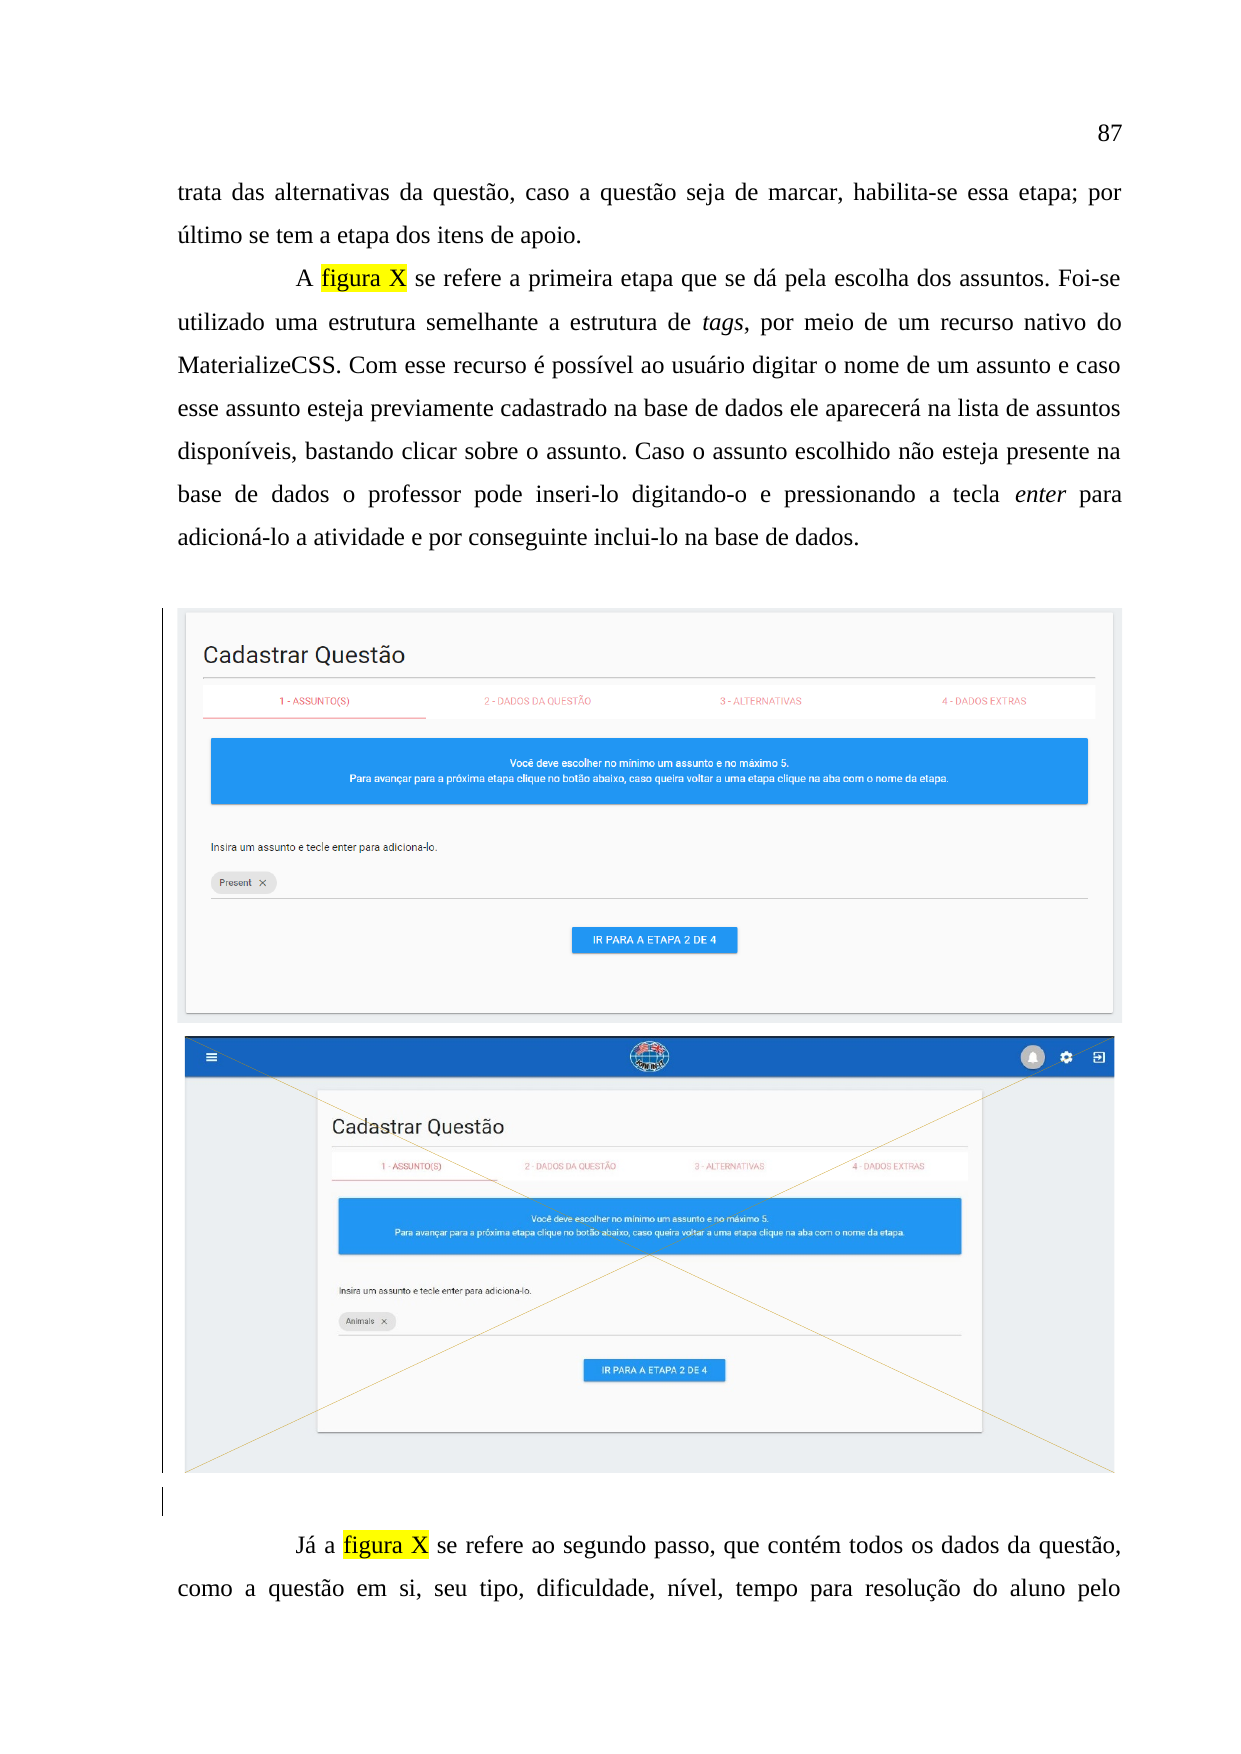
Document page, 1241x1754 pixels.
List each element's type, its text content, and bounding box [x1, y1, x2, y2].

picture [652, 1037, 1115, 1472]
text A figura X se refere a primeira etapa que se dá pela escolha dos assuntos. Foi-se utilizado uma estrutura semelhante a estrutura de tags, por meio de um recurso nativo do MaterializeCSS. Com esse recurso é possível ao usuário digitar o nome de um assunto e caso esse assunto esteja previamente cadastrado na base de dados ele aparecerá na lista de assuntos disponíveis, bastando clicar sobre o assunto. Caso o assunto escolhido não esteja presente na base de dados o professor pode inseri-lo digitando-o e pressionando a tecla enter para adicioná-lo a atividade e por conseguinte inclui-lo na base de dados. [177, 263, 1122, 551]
picture [184, 1037, 648, 1472]
picture [177, 608, 1123, 1023]
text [177, 177, 1122, 249]
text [177, 1530, 1122, 1602]
picture [187, 1256, 1112, 1473]
picture [187, 1036, 1113, 1254]
